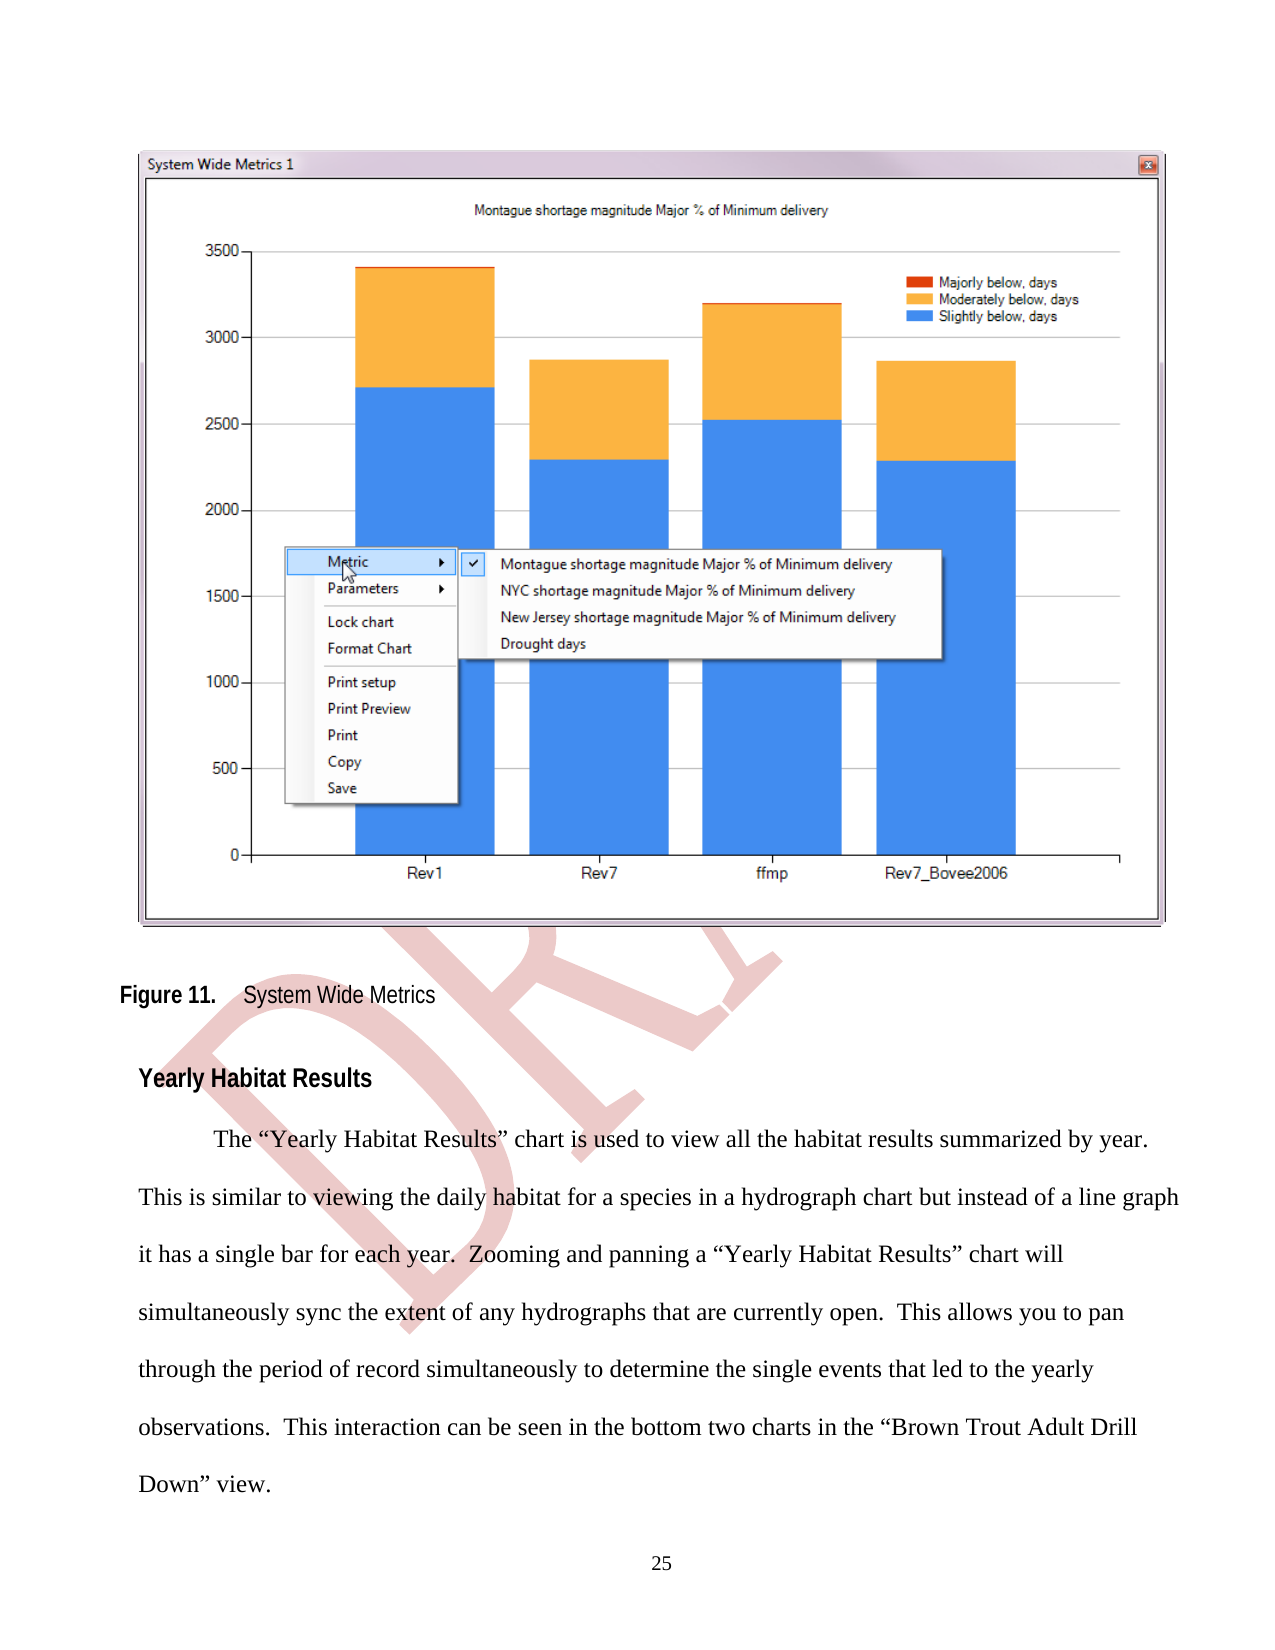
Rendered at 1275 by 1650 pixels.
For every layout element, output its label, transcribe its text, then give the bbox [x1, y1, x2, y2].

picture [138, 150, 1166, 927]
text The “Yearly Habitat Results” chart is used to view all the habitat results summarized by year. This is similar to viewing the daily habitat for a species in a hydrograph chart but instead of a line graph it has a single bar for each year. Zooming and panning a “Yearly Habitat Results” chart will simultaneously sync the extent of any hydrographs that are currently open. This allows you to pan through the period of record simultaneously to determine the single events that led to the yearly observations. This interaction can be seen in the bottom two charts in the “Brown Trout Adult Drill Down” view. [138, 1124, 1185, 1498]
text System Wide Metrics [168, 980, 1185, 1008]
subtitle Yearly Habitat Results [138, 1062, 1185, 1093]
